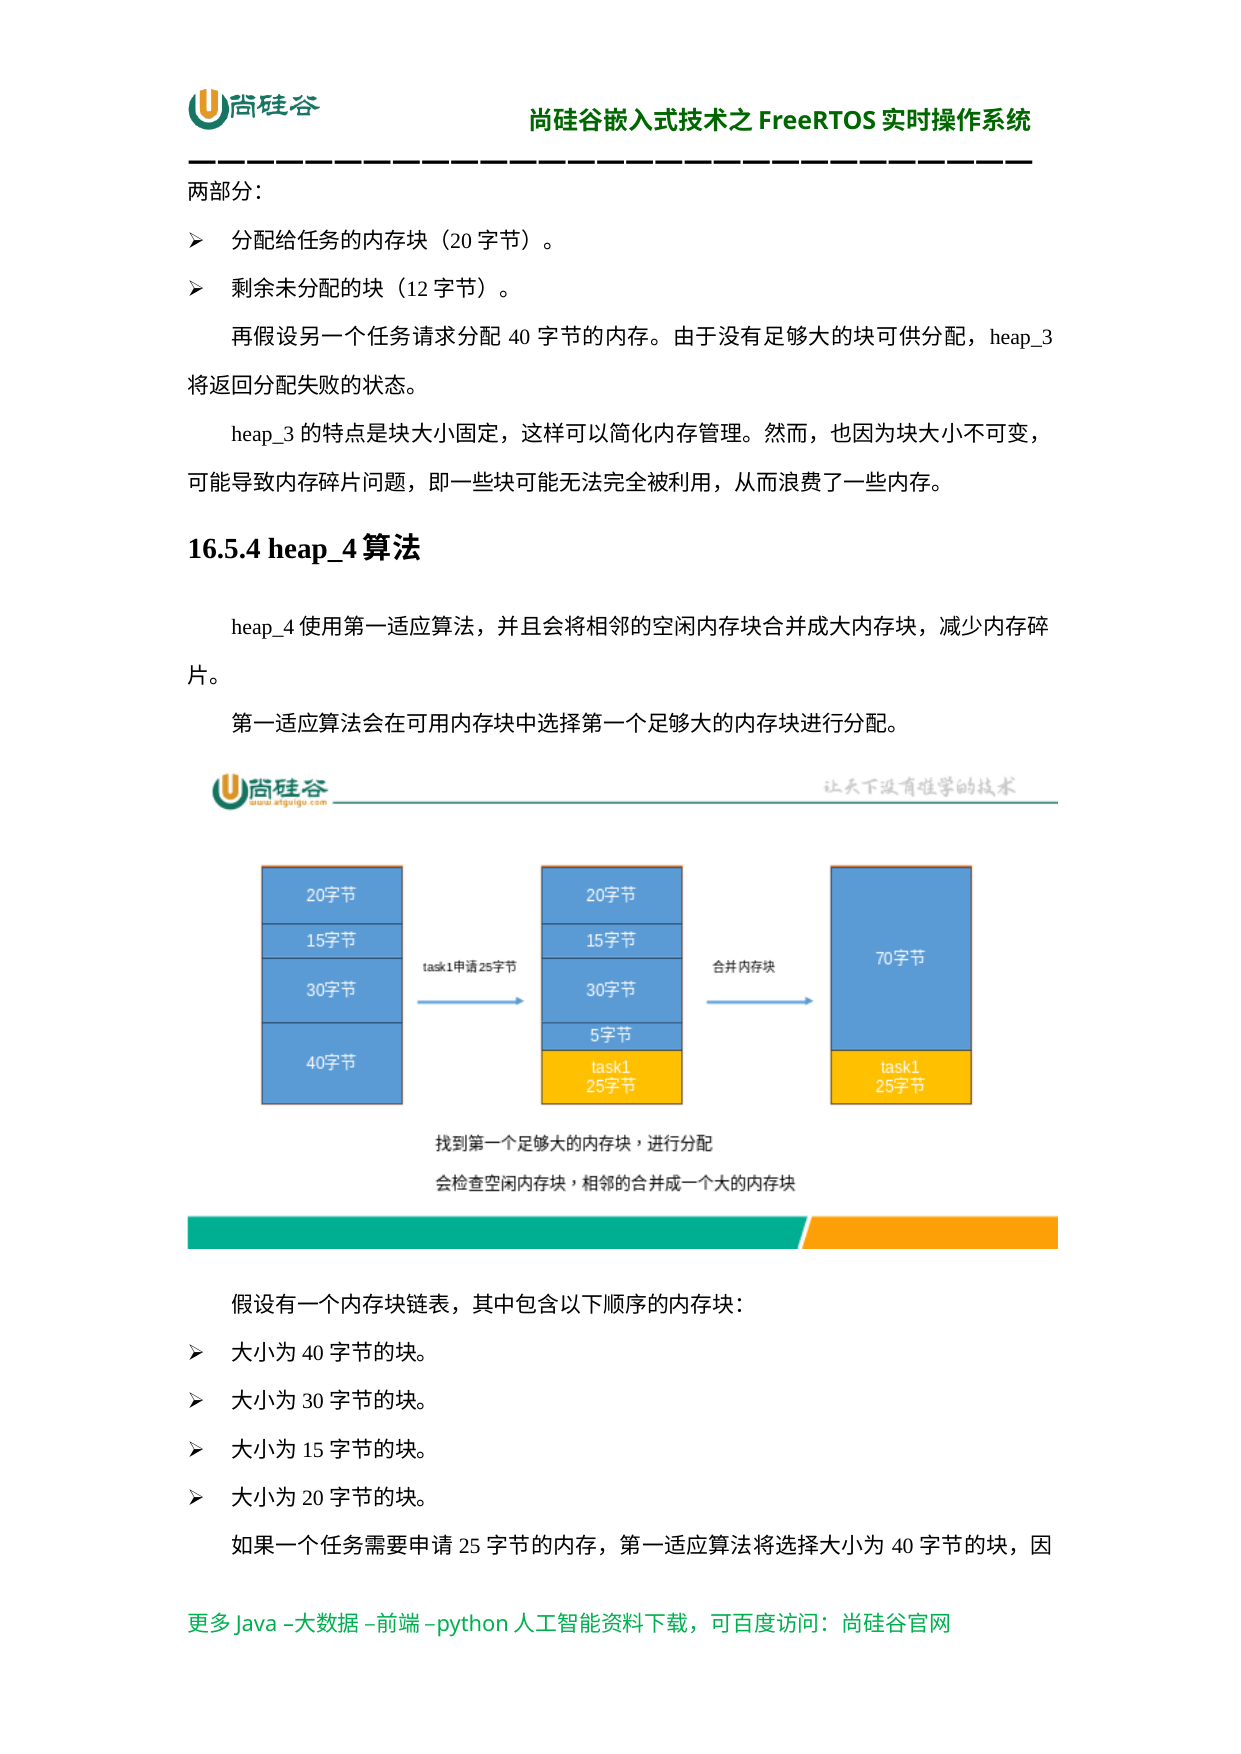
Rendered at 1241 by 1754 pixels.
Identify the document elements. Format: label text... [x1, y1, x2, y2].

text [187, 1528, 1053, 1561]
text heap_4算法 [187, 513, 1053, 578]
text 大小为 15 字节的块。 [144, 1431, 1053, 1464]
text 大小为 20 字节的块。 [144, 1480, 1053, 1512]
text heap_3 的特点是块大小固定，这样可以简化内存管理。然而，也因为块大小不可变，可能导致内存碎片问题，即一些块可能无法完全被利用，从而浪费了一些内存。 [187, 416, 1053, 497]
text 第一适应算法会在可用内存块中选择第一个足够大的内存块进行分配。 [187, 706, 1053, 738]
text heap_4使用第一适应算法，并且会将相邻的空闲内存块合并成大内存块，减少内存碎片。 [187, 608, 1053, 690]
text 大小为 30 字节的块。 [144, 1383, 1053, 1416]
text 假设有一个内存块链表，其中包含以下顺序的内存块： [187, 1286, 1053, 1319]
text 剩余未分配的块（12 字节）。 [144, 271, 1053, 303]
text 再假设另一个任务请求分配 40 字节的内存。由于没有足够大的块可供分配，heap_3 将返回分配失败的状态。 [187, 319, 1053, 400]
text 分配给任务的内存块（20 字节）。 [144, 222, 1053, 255]
text 大小为 40 字节的块。 [144, 1335, 1053, 1367]
picture [187, 88, 320, 130]
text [187, 174, 1053, 206]
